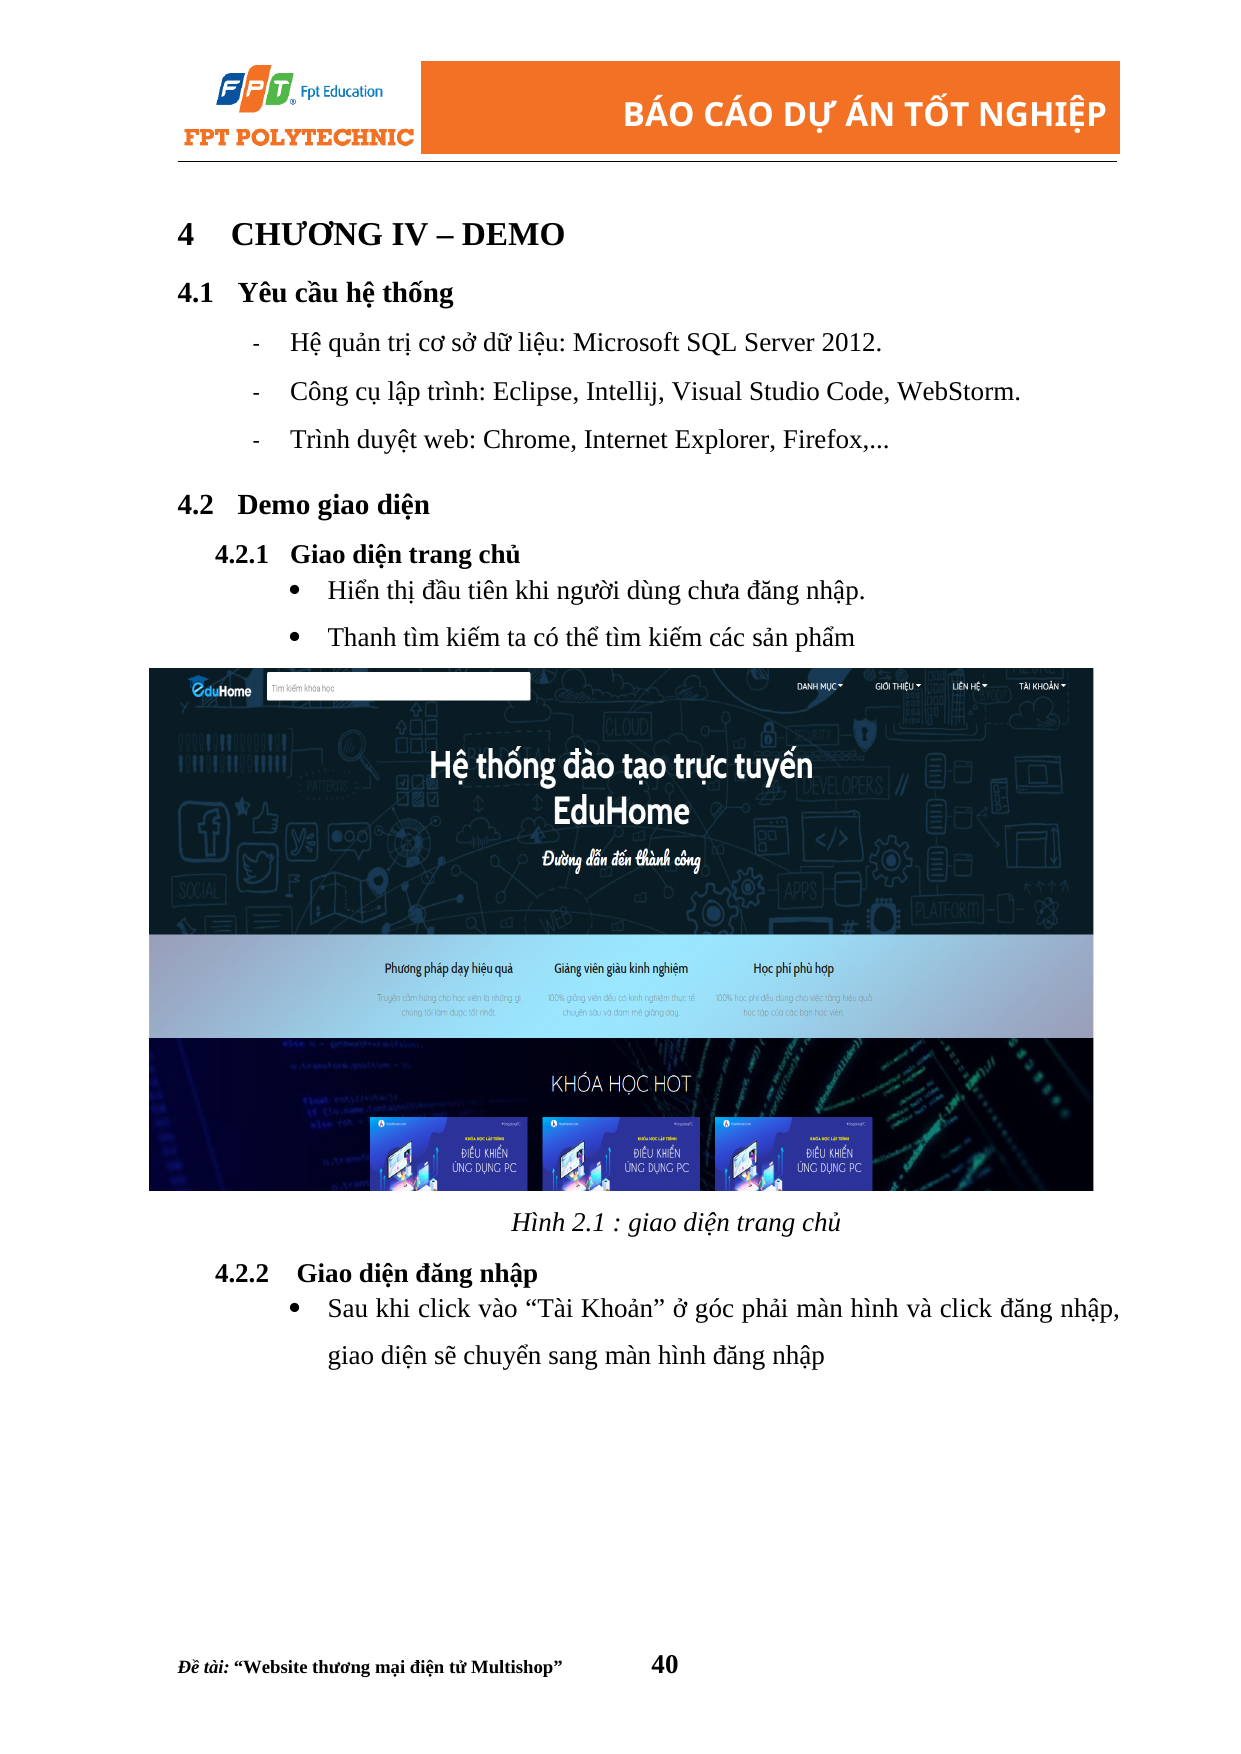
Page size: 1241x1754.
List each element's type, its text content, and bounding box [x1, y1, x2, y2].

list Công cụ lập trình: Eclipse, Intellij, Visual Studio Code, WebStorm. [252, 374, 1122, 407]
list Trình duyệt web: Chrome, Internet Explorer, Firefox,... [252, 423, 1122, 455]
subtitle CHƯƠNG IV – DEMO [177, 215, 1122, 253]
list Sau khi click vào “Tài Khoản” ở góc phải màn hình và click đăng nhập, giao diện sẽ chuyển sang màn hình đăng nhập [290, 1293, 1122, 1371]
picture [149, 668, 1094, 1191]
list Hiển thị đầu tiên khi người dùng chưa đăng nhập. [290, 574, 1122, 606]
list Hệ quản trị cơ sở dữ liệu: Microsoft SQL Server 2012. [252, 326, 1122, 358]
subtitle Yêu cầu hệ thống [177, 275, 1122, 309]
picture [174, 58, 420, 157]
subtitle Giao diện đăng nhập [215, 1257, 1122, 1288]
subtitle Demo giao diện [177, 487, 1122, 521]
list Thanh tìm kiếm ta có thể tìm kiếm các sản phẩm [290, 621, 1122, 652]
text Hình 2.1 : giao diện trang chủ [327, 1206, 1122, 1237]
subtitle Giao diện trang chủ [215, 538, 1122, 570]
